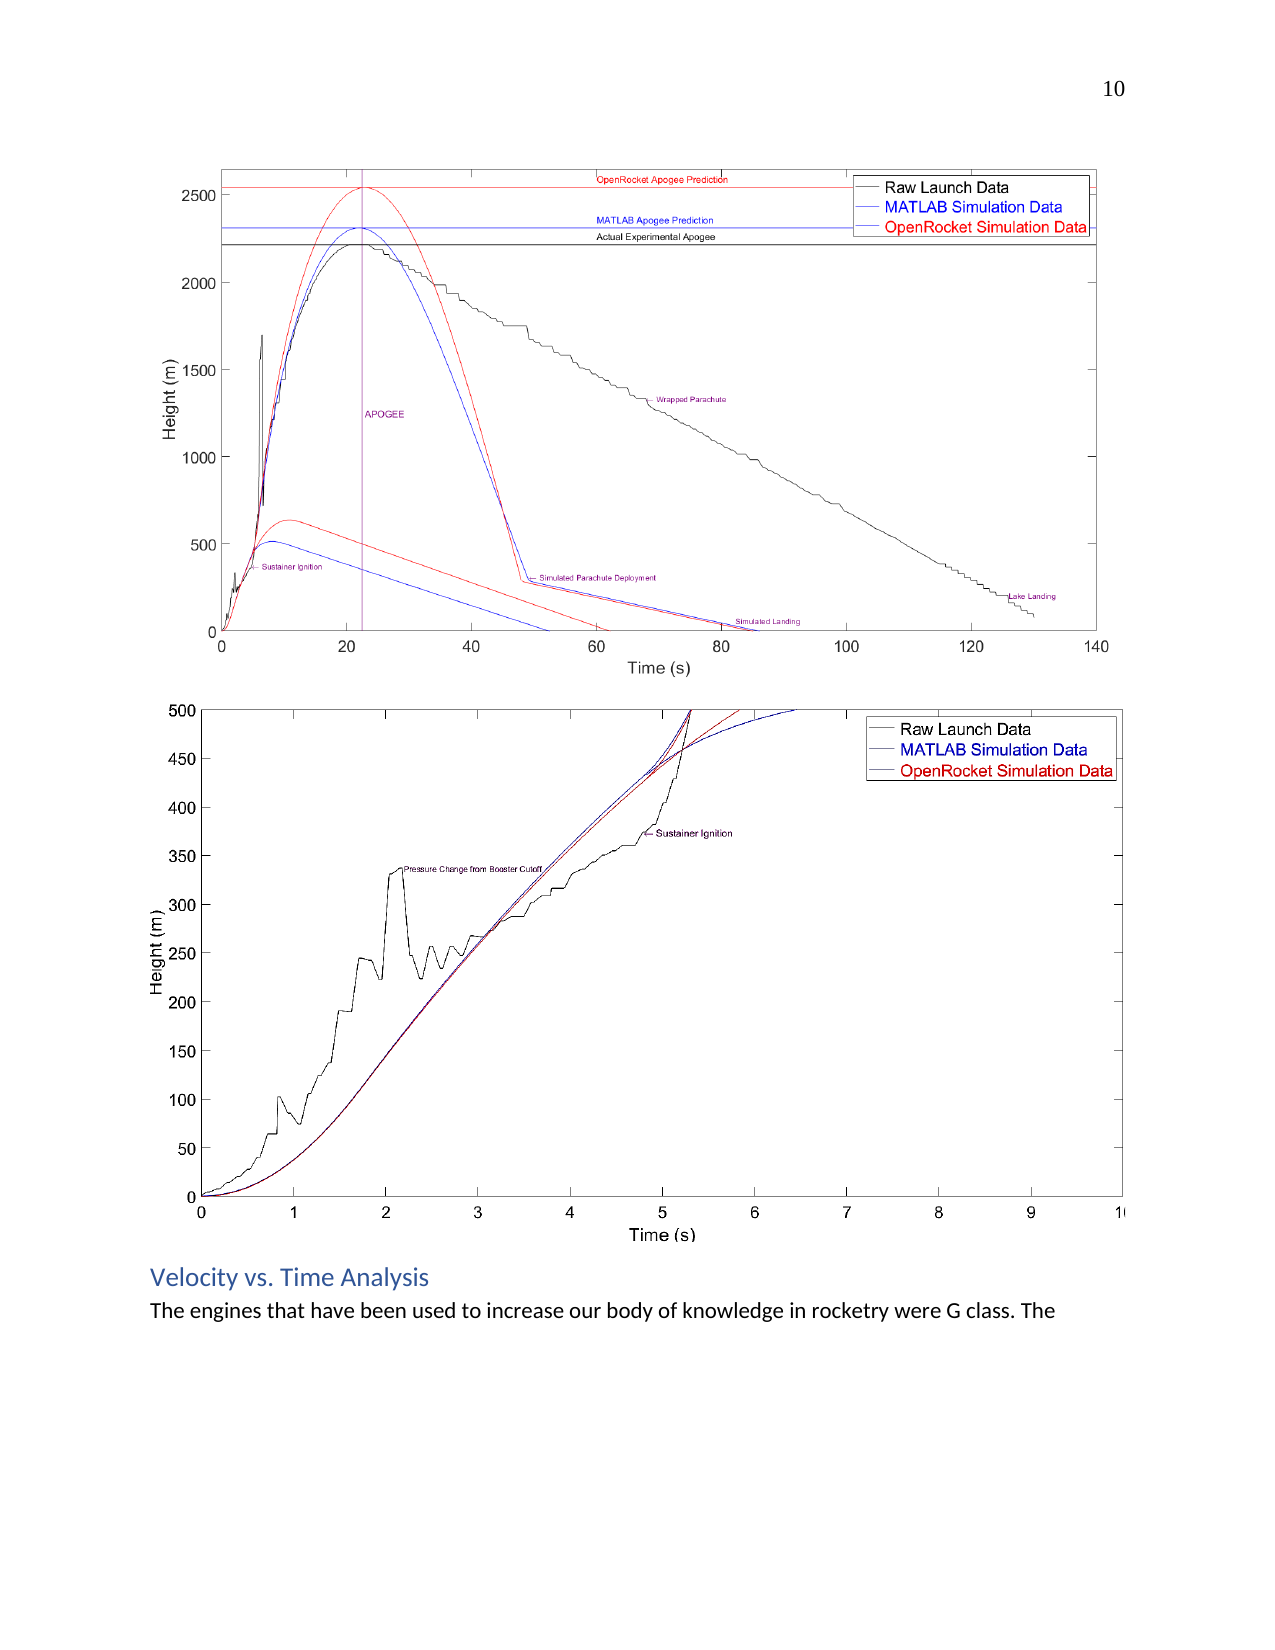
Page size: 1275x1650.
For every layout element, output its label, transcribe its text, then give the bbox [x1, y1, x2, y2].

picture [150, 685, 1125, 1242]
picture [150, 150, 1125, 684]
text The engines that have been used to increase our body of knowledge in rocketry were G class. The [150, 1296, 1125, 1324]
subtitle Velocity vs. Time Analysis [150, 1260, 1125, 1293]
